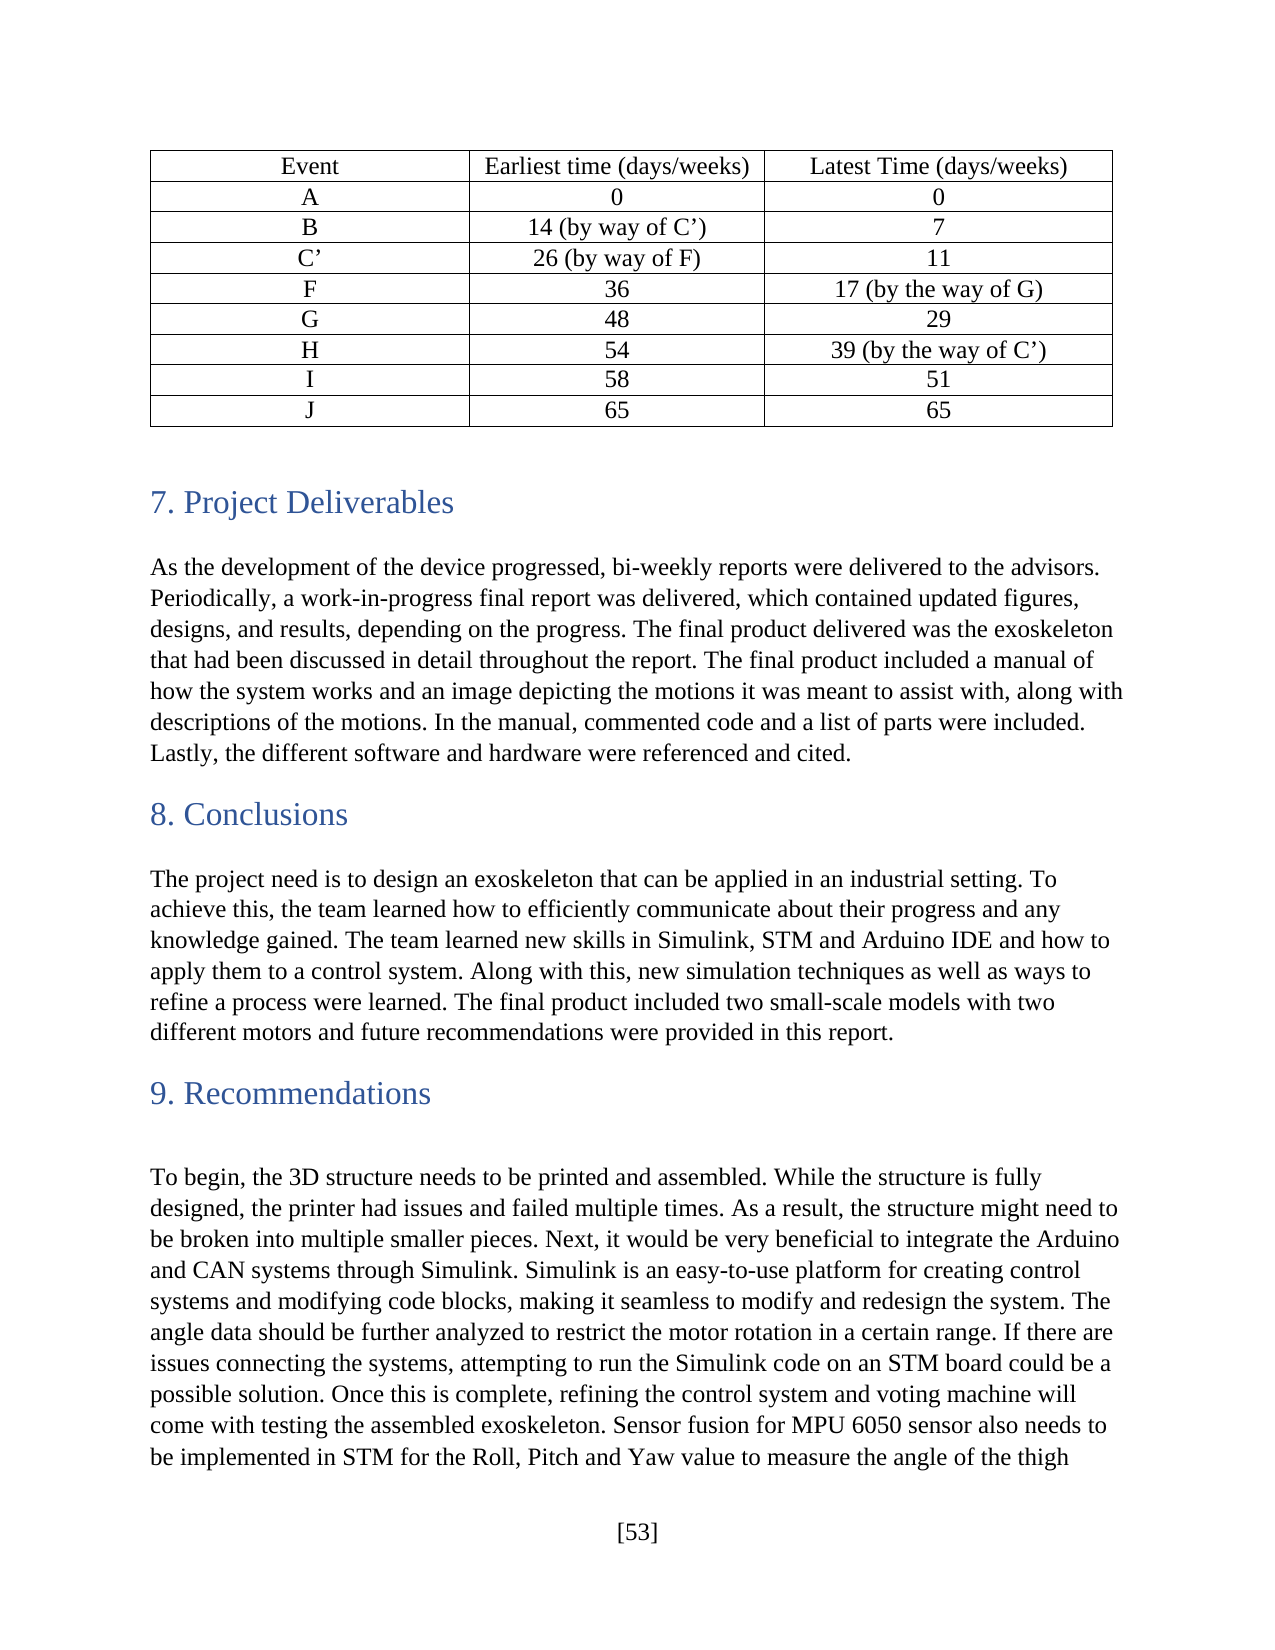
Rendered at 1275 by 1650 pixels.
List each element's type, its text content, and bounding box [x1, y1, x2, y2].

table_cell A [151, 182, 469, 211]
table_cell 39 (by the way of C’) [765, 335, 1112, 363]
table_header Latest Time (days/weeks) [765, 151, 1112, 181]
table_cell 29 [765, 304, 1112, 334]
table_cell B [151, 212, 469, 242]
table_cell 17 (by the way of G) [765, 274, 1112, 303]
table_cell J [151, 396, 469, 426]
subtitle 8. Conclusions [150, 794, 1125, 833]
table_cell 26 (by way of F) [470, 243, 764, 273]
table_cell H [151, 335, 469, 363]
table_cell C’ [151, 243, 469, 273]
subtitle 7. Project Deliverables [150, 483, 1125, 521]
table_header Event [151, 151, 469, 181]
table_cell 51 [765, 365, 1112, 394]
table_cell 48 [470, 304, 764, 334]
subtitle 9. Recommendations [150, 1073, 1125, 1111]
table_cell 0 [765, 182, 1112, 211]
table_cell G [151, 304, 469, 334]
table_header Earliest time (days/weeks) [470, 151, 764, 181]
table_cell 58 [470, 365, 764, 394]
table_cell 65 [765, 396, 1112, 426]
table_cell 14 (by way of C’) [470, 212, 764, 242]
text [150, 1162, 1125, 1470]
table_cell 7 [765, 212, 1112, 242]
table_cell 0 [470, 182, 764, 211]
table_cell I [151, 365, 469, 394]
table_cell 36 [470, 274, 764, 303]
table_cell 54 [470, 335, 764, 363]
table_cell 11 [765, 243, 1112, 273]
table_cell F [151, 274, 469, 303]
table_cell 65 [470, 396, 764, 426]
text The project need is to design an exoskeleton that can be applied in an industrial setting. To achieve this, the team learned how to efficiently communicate about their progress and any knowledge gained. The team learned new skills in Simulink, STM and Arduino IDE and how to apply them to a control system. Along with this, new simulation techniques as well as ways to refine a process were learned. The final product included two small-scale models with two different motors and future recommendations were provided in this report. [150, 864, 1125, 1046]
text As the development of the device progressed, bi-weekly reports were delivered to the advisors. Periodically, a work-in-progress final report was delivered, which contained updated figures, designs, and results, depending on the progress. The final product delivered was the exoskeleton that had been discussed in detail throughout the report. The final product included a manual of how the system works and an image depicting the motions it was meant to assist with, along with descriptions of the motions. In the manual, commented code and a list of parts were included. Lastly, the different software and hardware were referenced and cited. [150, 552, 1125, 767]
